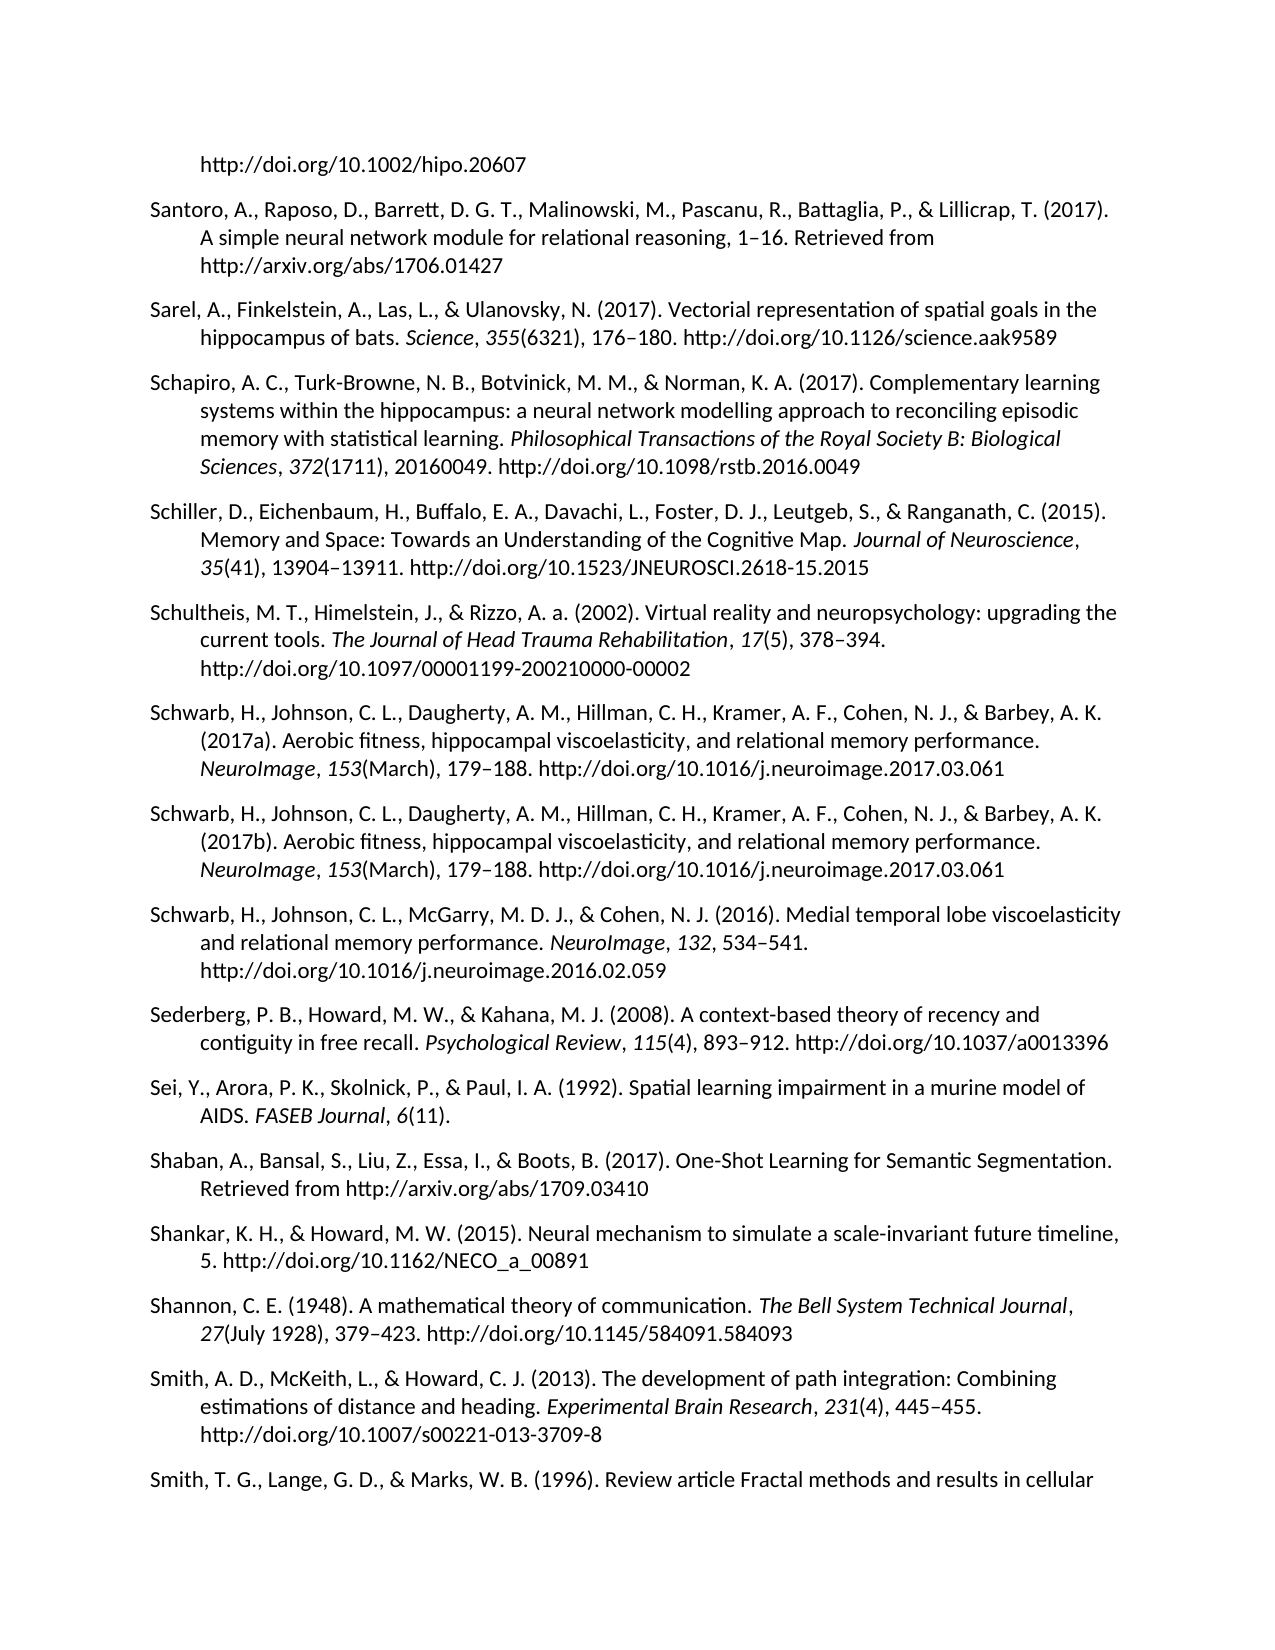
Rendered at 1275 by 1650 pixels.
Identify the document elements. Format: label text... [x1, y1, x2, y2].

text Shankar, K. H., & Howard, M. W. (2015). Neural mechanism to simulate a scale-invariant future timeline, 5. http://doi.org/10.1162/NECO_a_00891 [150, 1219, 1125, 1275]
text Sarel, A., Finkelstein, A., Las, L., & Ulanovsky, N. (2017). Vectorial representation of spatial goals in the hippocampus of bats. Science, 355(6321), 176–180. http://doi.org/10.1126/science.aak9589 [150, 295, 1125, 351]
text Schwarb, H., Johnson, C. L., Daugherty, A. M., Hillman, C. H., Kramer, A. F., Cohen, N. J., & Barbey, A. K. (2017b). Aerobic fitness, hippocampal viscoelasticity, and relational memory performance. NeuroImage, 153(March), 179–188. http://doi.org/10.1016/j.neuroimage.2017.03.061 [150, 799, 1125, 883]
text Schiller, D., Eichenbaum, H., Buffalo, E. A., Davachi, L., Foster, D. J., Leutgeb, S., & Ranganath, C. (2015). Memory and Space: Towards an Understanding of the Cognitive Map. Journal of Neuroscience, 35(41), 13904–13911. http://doi.org/10.1523/JNEUROSCI.2618-15.2015 [150, 497, 1125, 581]
text Schwarb, H., Johnson, C. L., McGarry, M. D. J., & Cohen, N. J. (2016). Medial temporal lobe viscoelasticity and relational memory performance. NeuroImage, 132, 534–541. http://doi.org/10.1016/j.neuroimage.2016.02.059 [150, 900, 1125, 984]
text Schwarb, H., Johnson, C. L., Daugherty, A. M., Hillman, C. H., Kramer, A. F., Cohen, N. J., & Barbey, A. K. (2017a). Aerobic fitness, hippocampal viscoelasticity, and relational memory performance. NeuroImage, 153(March), 179–188. http://doi.org/10.1016/j.neuroimage.2017.03.061 [150, 698, 1125, 782]
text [150, 1465, 1125, 1493]
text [150, 150, 1125, 178]
text Santoro, A., Raposo, D., Barrett, D. G. T., Malinowski, M., Pascanu, R., Battaglia, P., & Lillicrap, T. (2017). A simple neural network module for relational reasoning, 1–16. Retrieved from http://arxiv.org/abs/1706.01427 [150, 195, 1125, 279]
text Schultheis, M. T., Himelstein, J., & Rizzo, A. a. (2002). Virtual reality and neuropsychology: upgrading the current tools. The Journal of Head Trauma Rehabilitation, 17(5), 378–394. http://doi.org/10.1097/00001199-200210000-00002 [150, 598, 1125, 682]
text Sederberg, P. B., Howard, M. W., & Kahana, M. J. (2008). A context-based theory of recency and contiguity in free recall. Psychological Review, 115(4), 893–912. http://doi.org/10.1037/a0013396 [150, 1001, 1125, 1057]
text Smith, A. D., McKeith, L., & Howard, C. J. (2013). The development of path integration: Combining estimations of distance and heading. Experimental Brain Research, 231(4), 445–455. http://doi.org/10.1007/s00221-013-3709-8 [150, 1364, 1125, 1448]
text Shaban, A., Bansal, S., Liu, Z., Essa, I., & Boots, B. (2017). One-Shot Learning for Semantic Segmentation. Retrieved from http://arxiv.org/abs/1709.03410 [150, 1146, 1125, 1202]
text Shannon, C. E. (1948). A mathematical theory of communication. The Bell System Technical Journal, 27(July 1928), 379–423. http://doi.org/10.1145/584091.584093 [150, 1291, 1125, 1347]
text Sei, Y., Arora, P. K., Skolnick, P., & Paul, I. A. (1992). Spatial learning impairment in a murine model of AIDS. FASEB Journal, 6(11). [150, 1073, 1125, 1129]
text Schapiro, A. C., Turk-Browne, N. B., Botvinick, M. M., & Norman, K. A. (2017). Complementary learning systems within the hippocampus: a neural network modelling approach to reconciling episodic memory with statistical learning. Philosophical Transactions of the Royal Society B: Biological Sciences, 372(1711), 20160049. http://doi.org/10.1098/rstb.2016.0049 [150, 368, 1125, 480]
